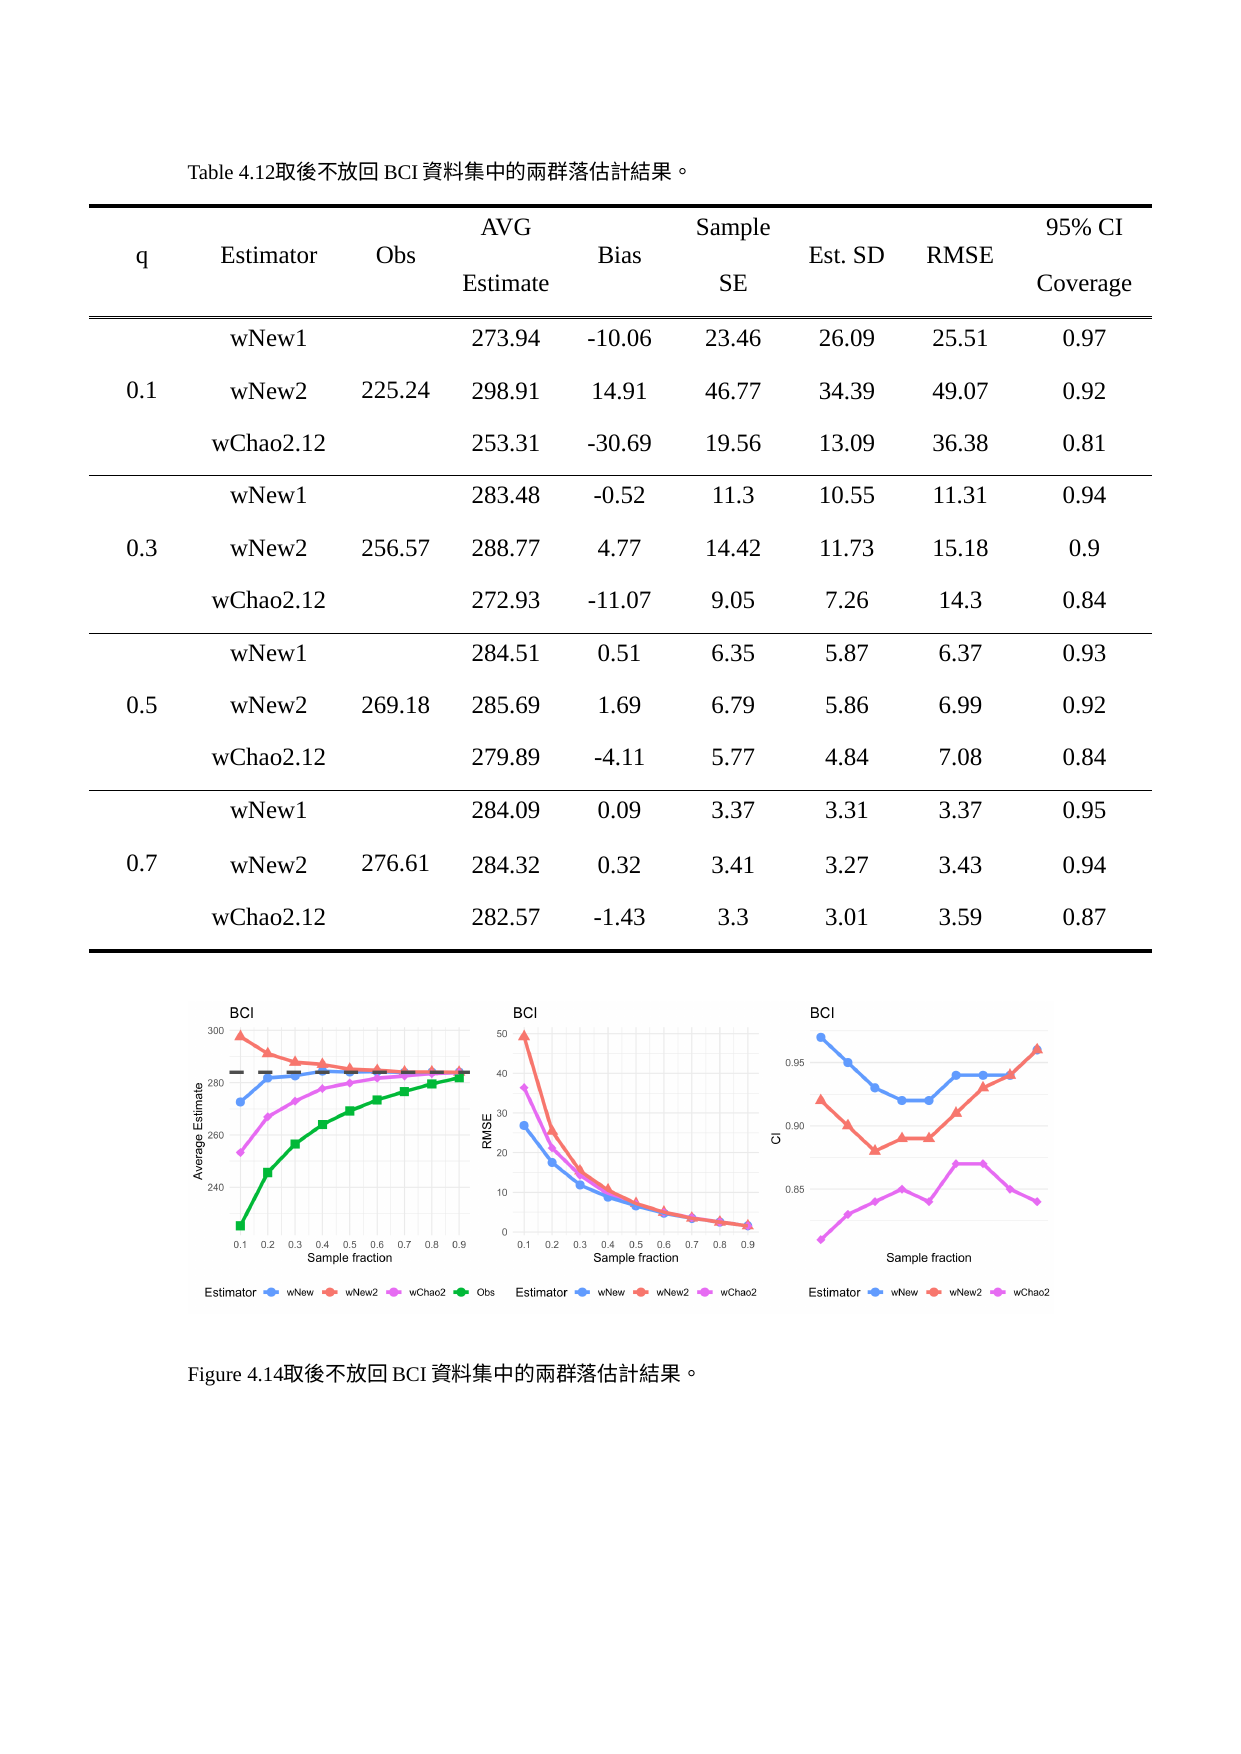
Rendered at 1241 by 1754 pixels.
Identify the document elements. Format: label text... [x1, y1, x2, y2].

table_cell -30.69 [563, 423, 676, 475]
table_cell 0.09 [563, 791, 676, 843]
table_cell 3.41 [676, 843, 790, 897]
table_cell wNew1 [195, 791, 342, 843]
table_cell 0.32 [563, 843, 676, 897]
table_cell 0.92 [1017, 685, 1152, 738]
table_cell wChao2.12 [195, 581, 342, 632]
table_cell 279.89 [449, 738, 563, 790]
table_cell 6.79 [676, 685, 790, 738]
table_header q [89, 208, 195, 316]
table_cell 19.56 [676, 423, 790, 475]
table_cell 6.99 [903, 685, 1017, 738]
table_cell 0.84 [1017, 581, 1152, 632]
table_cell 0.3 [89, 476, 195, 632]
table_cell 5.87 [790, 634, 903, 685]
table_cell 11.31 [903, 476, 1017, 528]
table_cell 284.51 [449, 634, 563, 685]
table_cell 3.59 [903, 898, 1017, 949]
table_cell 0.94 [1017, 843, 1152, 897]
table_cell 0.97 [1017, 319, 1152, 370]
table_cell 0.94 [1017, 476, 1152, 528]
table_cell 0.93 [1017, 634, 1152, 685]
table_cell wNew2 [195, 843, 342, 897]
table_cell 0.92 [1017, 370, 1152, 423]
table_cell 283.48 [449, 476, 563, 528]
table_header Bias [563, 208, 676, 316]
table_cell 0.5 [89, 634, 195, 790]
table_cell 15.18 [903, 528, 1017, 581]
table_cell 3.27 [790, 843, 903, 897]
table_cell 14.42 [676, 528, 790, 581]
table_cell wNew2 [195, 370, 342, 423]
table_cell 0.1 [89, 319, 195, 475]
table_cell 225.24 [342, 319, 449, 475]
table_cell wNew1 [195, 634, 342, 685]
table_header RMSE [903, 208, 1017, 316]
table_cell wNew2 [195, 528, 342, 581]
table_cell 3.43 [903, 843, 1017, 897]
table_cell 3.37 [676, 791, 790, 843]
table_cell 0.9 [1017, 528, 1152, 581]
table_cell 288.77 [449, 528, 563, 581]
text Table 4.12取後不放回BCI資料集中的兩群落估計結果。 [187, 152, 1053, 189]
table_cell 298.91 [449, 370, 563, 423]
table_header 95% CI Coverage [1017, 208, 1152, 316]
table_cell 0.7 [89, 791, 195, 949]
table_cell -4.11 [563, 738, 676, 790]
table_header AVG Estimate [449, 208, 563, 316]
table_cell wChao2.12 [195, 738, 342, 790]
table_header Estimator [195, 208, 342, 316]
table_cell 273.94 [449, 319, 563, 370]
table_cell 1.69 [563, 685, 676, 738]
table_cell 26.09 [790, 319, 903, 370]
table_cell 14.91 [563, 370, 676, 423]
table_cell 5.77 [676, 738, 790, 790]
table_cell wNew2 [195, 685, 342, 738]
table_cell -10.06 [563, 319, 676, 370]
table_cell 3.01 [790, 898, 903, 949]
table_cell -1.43 [563, 898, 676, 949]
table_cell 4.77 [563, 528, 676, 581]
table_cell wChao2.12 [195, 423, 342, 475]
table_cell 282.57 [449, 898, 563, 949]
table_cell 7.26 [790, 581, 903, 632]
table_header Est. SD [790, 208, 903, 316]
table_cell 13.09 [790, 423, 903, 475]
table_cell 6.37 [903, 634, 1017, 685]
table_cell 5.86 [790, 685, 903, 738]
table_cell 11.3 [676, 476, 790, 528]
table_cell 269.18 [342, 634, 449, 790]
table_cell 46.77 [676, 370, 790, 423]
table_cell 10.55 [790, 476, 903, 528]
table_cell 253.31 [449, 423, 563, 475]
table_cell 6.35 [676, 634, 790, 685]
table_cell 284.09 [449, 791, 563, 843]
table_cell 256.57 [342, 476, 449, 632]
table_cell 7.08 [903, 738, 1017, 790]
table_cell 3.31 [790, 791, 903, 843]
table_cell 0.84 [1017, 738, 1152, 790]
table_cell 36.38 [903, 423, 1017, 475]
table_cell -11.07 [563, 581, 676, 632]
table_cell 4.84 [790, 738, 903, 790]
table_cell -0.52 [563, 476, 676, 528]
table_cell wNew1 [195, 319, 342, 370]
table_header Sample SE [676, 208, 790, 316]
table_cell 0.87 [1017, 898, 1152, 949]
table_cell wNew1 [195, 476, 342, 528]
table_cell 0.81 [1017, 423, 1152, 475]
table_cell 11.73 [790, 528, 903, 581]
table_cell 25.51 [903, 319, 1017, 370]
table_cell 284.32 [449, 843, 563, 897]
table_cell 276.61 [342, 791, 449, 949]
table_cell 49.07 [903, 370, 1017, 423]
table_cell wChao2.12 [195, 898, 342, 949]
table_cell 0.51 [563, 634, 676, 685]
table_cell 34.39 [790, 370, 903, 423]
table_cell 272.93 [449, 581, 563, 632]
table_header Obs [342, 208, 449, 316]
table_cell 14.3 [903, 581, 1017, 632]
table_cell 23.46 [676, 319, 790, 370]
table_cell 0.95 [1017, 791, 1152, 843]
picture [187, 1001, 1054, 1314]
table_cell 3.37 [903, 791, 1017, 843]
table_cell 9.05 [676, 581, 790, 632]
table_cell 285.69 [449, 685, 563, 738]
table_cell 3.3 [676, 898, 790, 949]
